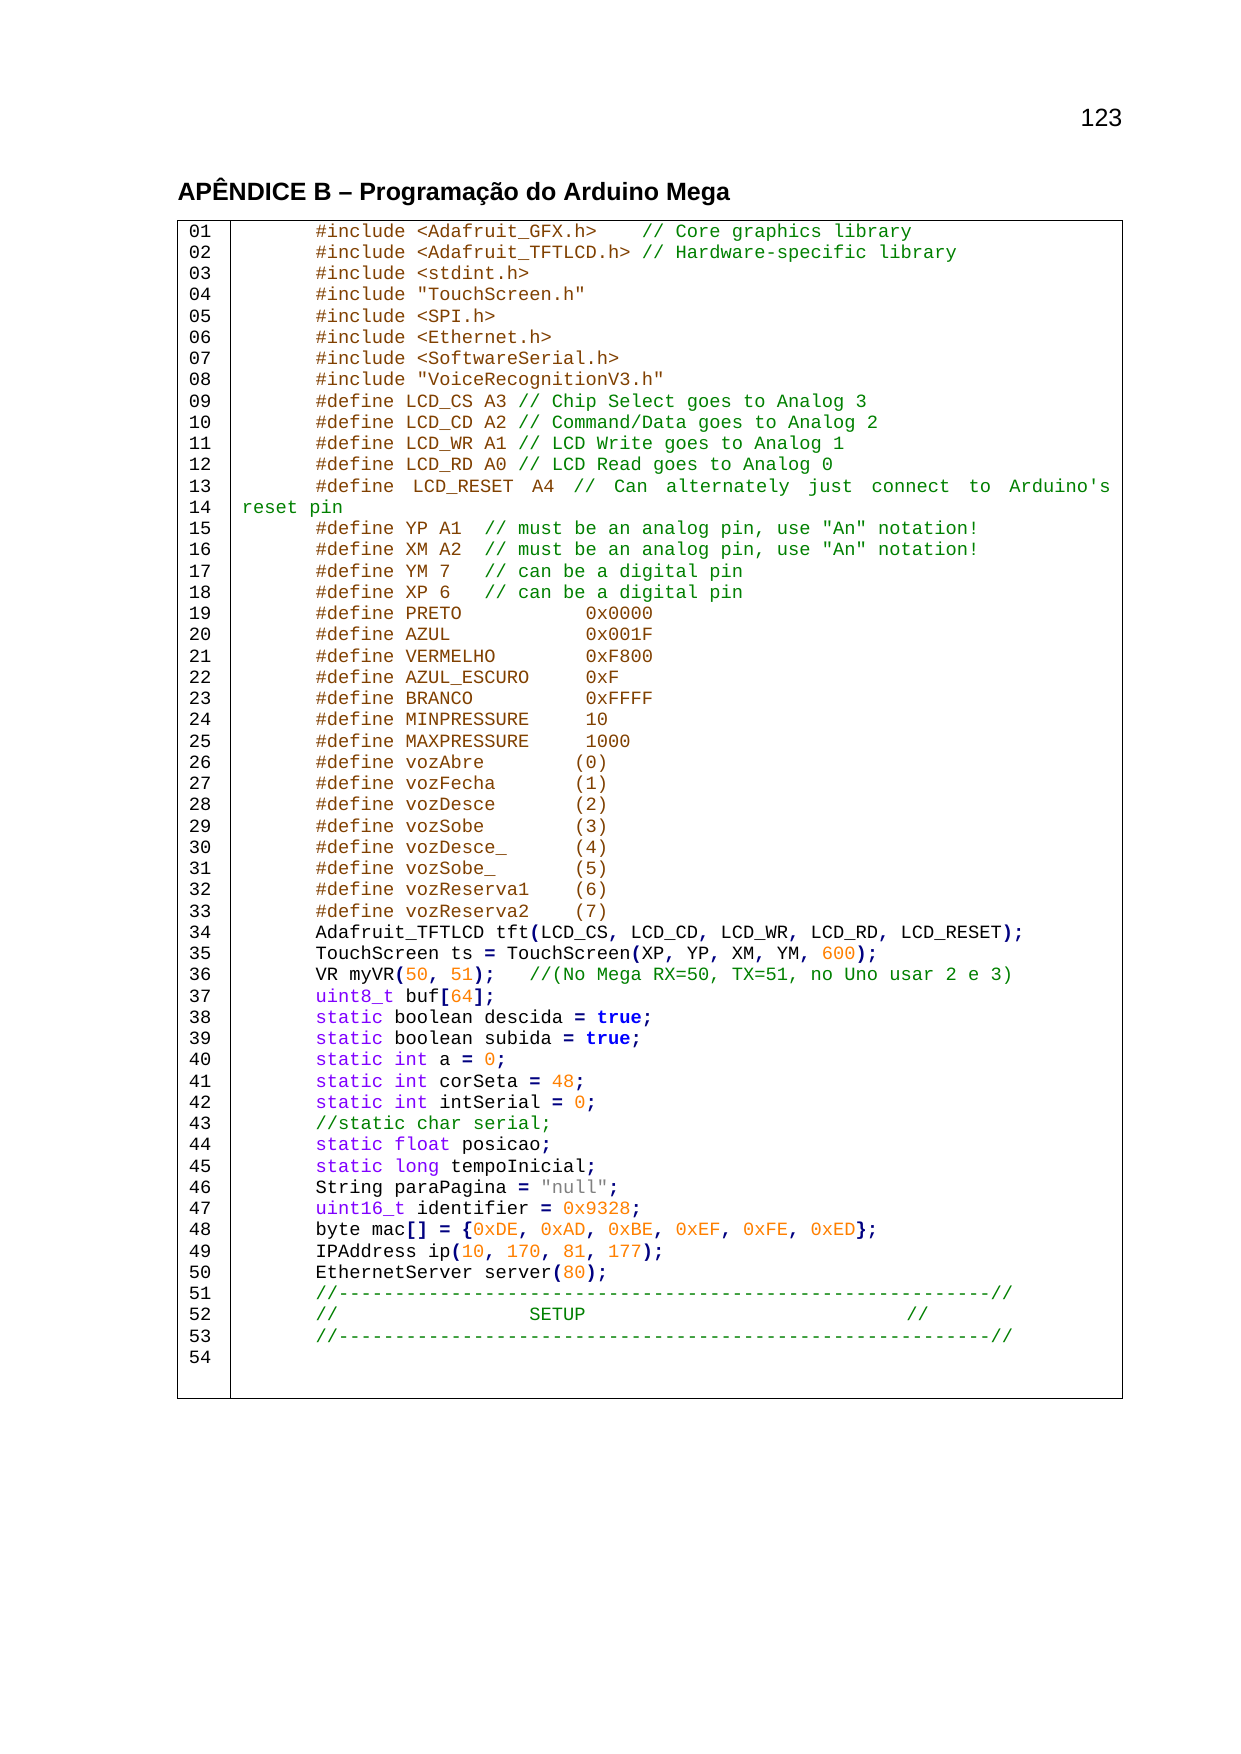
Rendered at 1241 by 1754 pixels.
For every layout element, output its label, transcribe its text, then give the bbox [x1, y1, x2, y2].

text APÊNDICE B – Programação do Arduino Mega [177, 177, 1122, 206]
table_header 01 02 03 04 05 06 07 08 09 10 11 12 13 14 15 16 17 18 19 20 21 22 23 24 25 26 27 28 29 30 31 32 33 34 35 36 37 38 39 40 41 42 43 44 45 46 47 48 49 50 51 52 53 54 [178, 221, 230, 1398]
table_header #include <Adafruit_GFX.h> // Core graphics library #include <Adafruit_TFTLCD.h> // Hardware-specific library #include <stdint.h> #include "TouchScreen.h" #include <SPI.h> #include <Ethernet.h> #include <SoftwareSerial.h> #include "VoiceRecognitionV3.h" #define LCD_CS A3 // Chip Select goes to Analog 3 #define LCD_CD A2 // Command/Data goes to Analog 2 #define LCD_WR A1 // LCD Write goes to Analog 1 #define LCD_RD A0 // LCD Read goes to Analog 0 #define LCD_RESET A4 // Can alternately just connect to Arduino's reset pin #define YP A1 // must be an analog pin, use "An" notation! #define XM A2 // must be an analog pin, use "An" notation! #define YM 7 // can be a digital pin #define XP 6 // can be a digital pin #define PRETO 0x0000 #define AZUL 0x001F #define VERMELHO 0xF800 #define AZUL_ESCURO 0xF #define BRANCO 0xFFFF #define MINPRESSURE 10 #define MAXPRESSURE 1000 #define vozAbre (0) #define vozFecha (1) #define vozDesce (2) #define vozSobe (3) #define vozDesce_ (4) #define vozSobe_ (5) #define vozReserva1 (6) #define vozReserva2 (7) Adafruit_TFTLCD tft(LCD_CS, LCD_CD, LCD_WR, LCD_RD, LCD_RESET); TouchScreen ts = TouchScreen(XP, YP, XM, YM, 600); VR myVR(50, 51); //(No Mega RX=50, TX=51, no Uno usar 2 e 3) uint8_t buf[64]; static boolean descida = true; static boolean subida = true; static int a = 0; static int corSeta = 48; static int intSerial = 0; //static char serial; static float posicao; static long tempoInicial; String paraPagina = "null"; uint16_t identifier = 0x9328; byte mac[] = {0xDE, 0xAD, 0xBE, 0xEF, 0xFE, 0xED}; IPAddress ip(10, 170, 81, 177); EthernetServer server(80); //----------------------------------------------------------// // SETUP // //----------------------------------------------------------// [231, 221, 1122, 1398]
